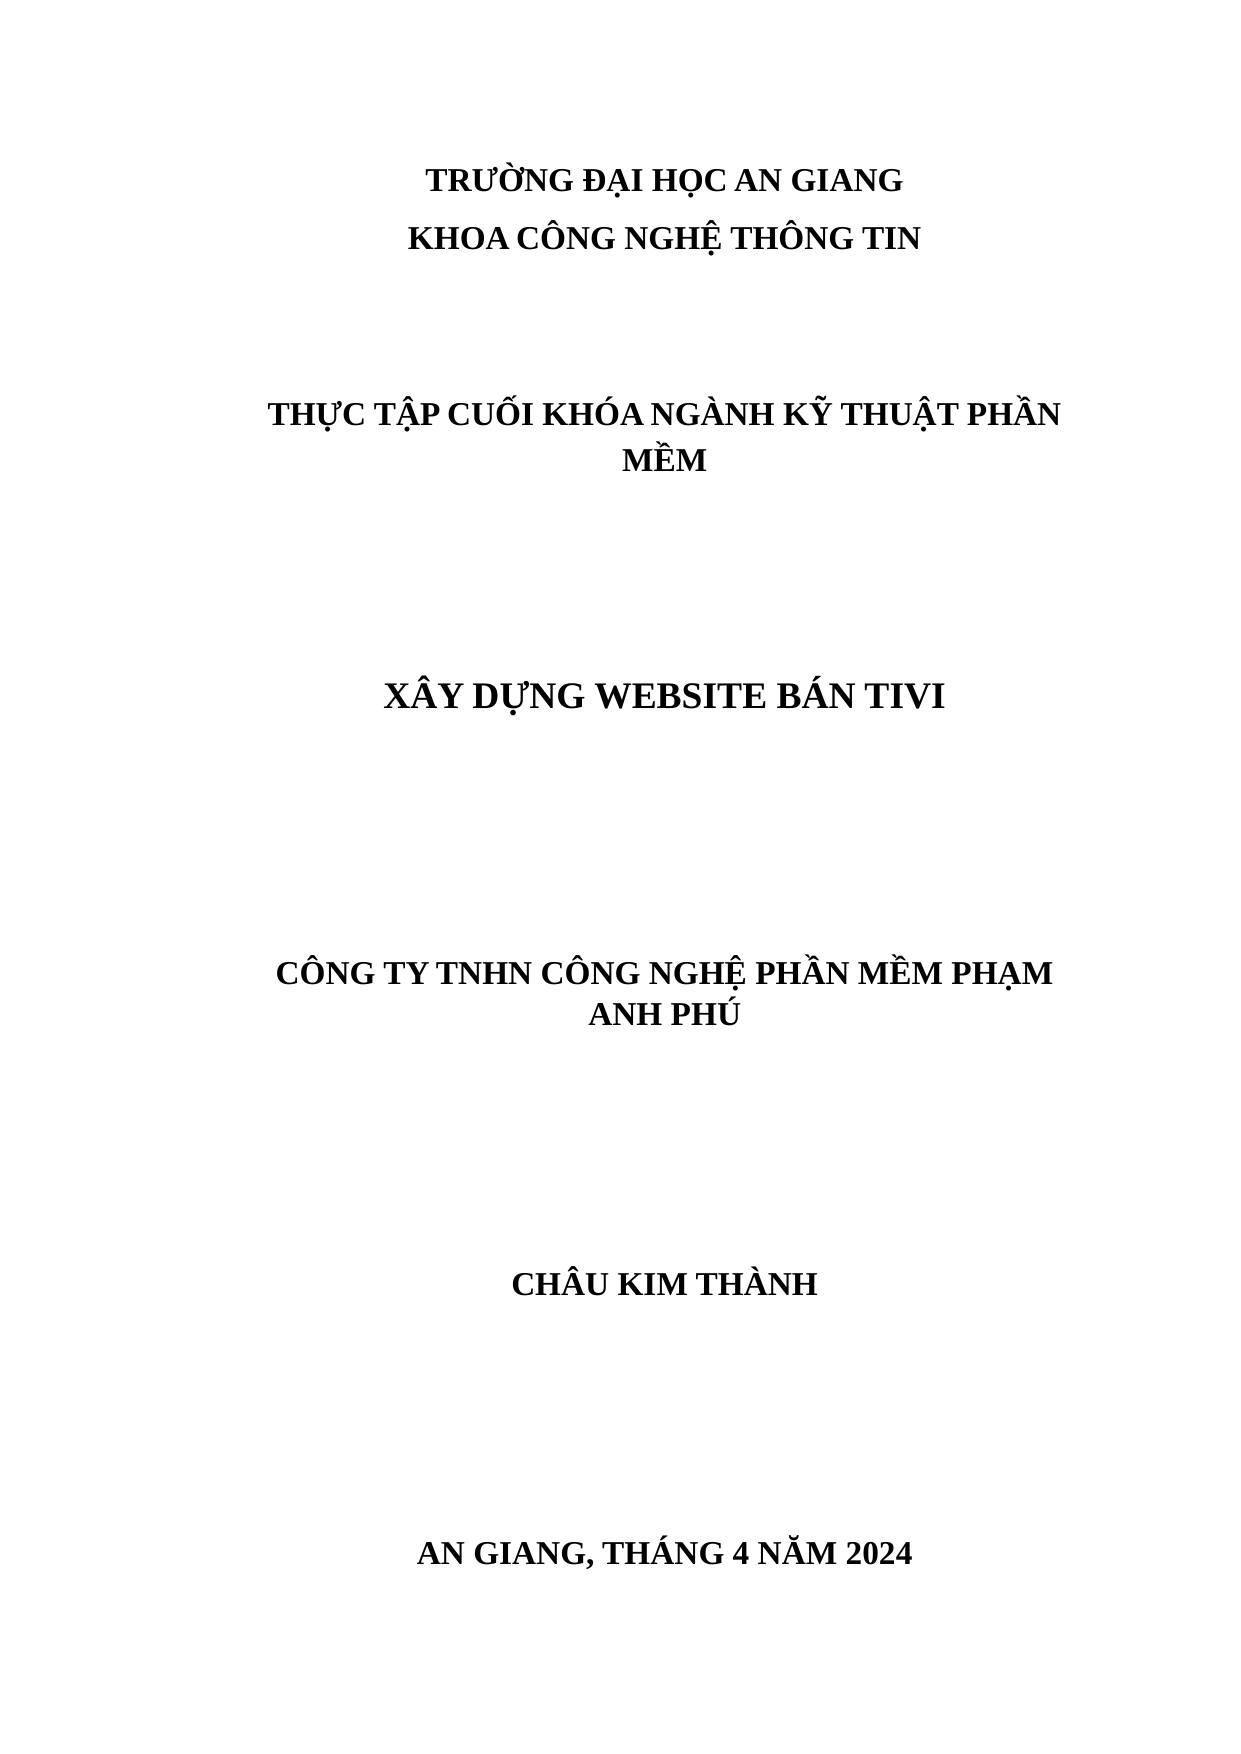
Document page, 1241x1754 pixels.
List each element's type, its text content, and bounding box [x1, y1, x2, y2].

text CÔNG TY TNHN CÔNG NGHỆ PHẦN MỀM PHẠM ANH PHÚ [236, 953, 1092, 1033]
text XÂY DỰNG WEBSITE BÁN TIVI [236, 674, 1092, 717]
text TRƯỜNG ĐẠI HỌC AN GIANG [236, 160, 1092, 198]
text KHOA CÔNG NGHỆ THÔNG TIN [236, 219, 1092, 257]
text CHÂU KIM THÀNH [236, 1264, 1092, 1302]
text THỰC TẬP CUỐI KHÓA NGÀNH KỸ THUẬT PHẦN MỀM [236, 394, 1092, 478]
text AN GIANG, THÁNG 4 NĂM 2024 [236, 1533, 1092, 1571]
